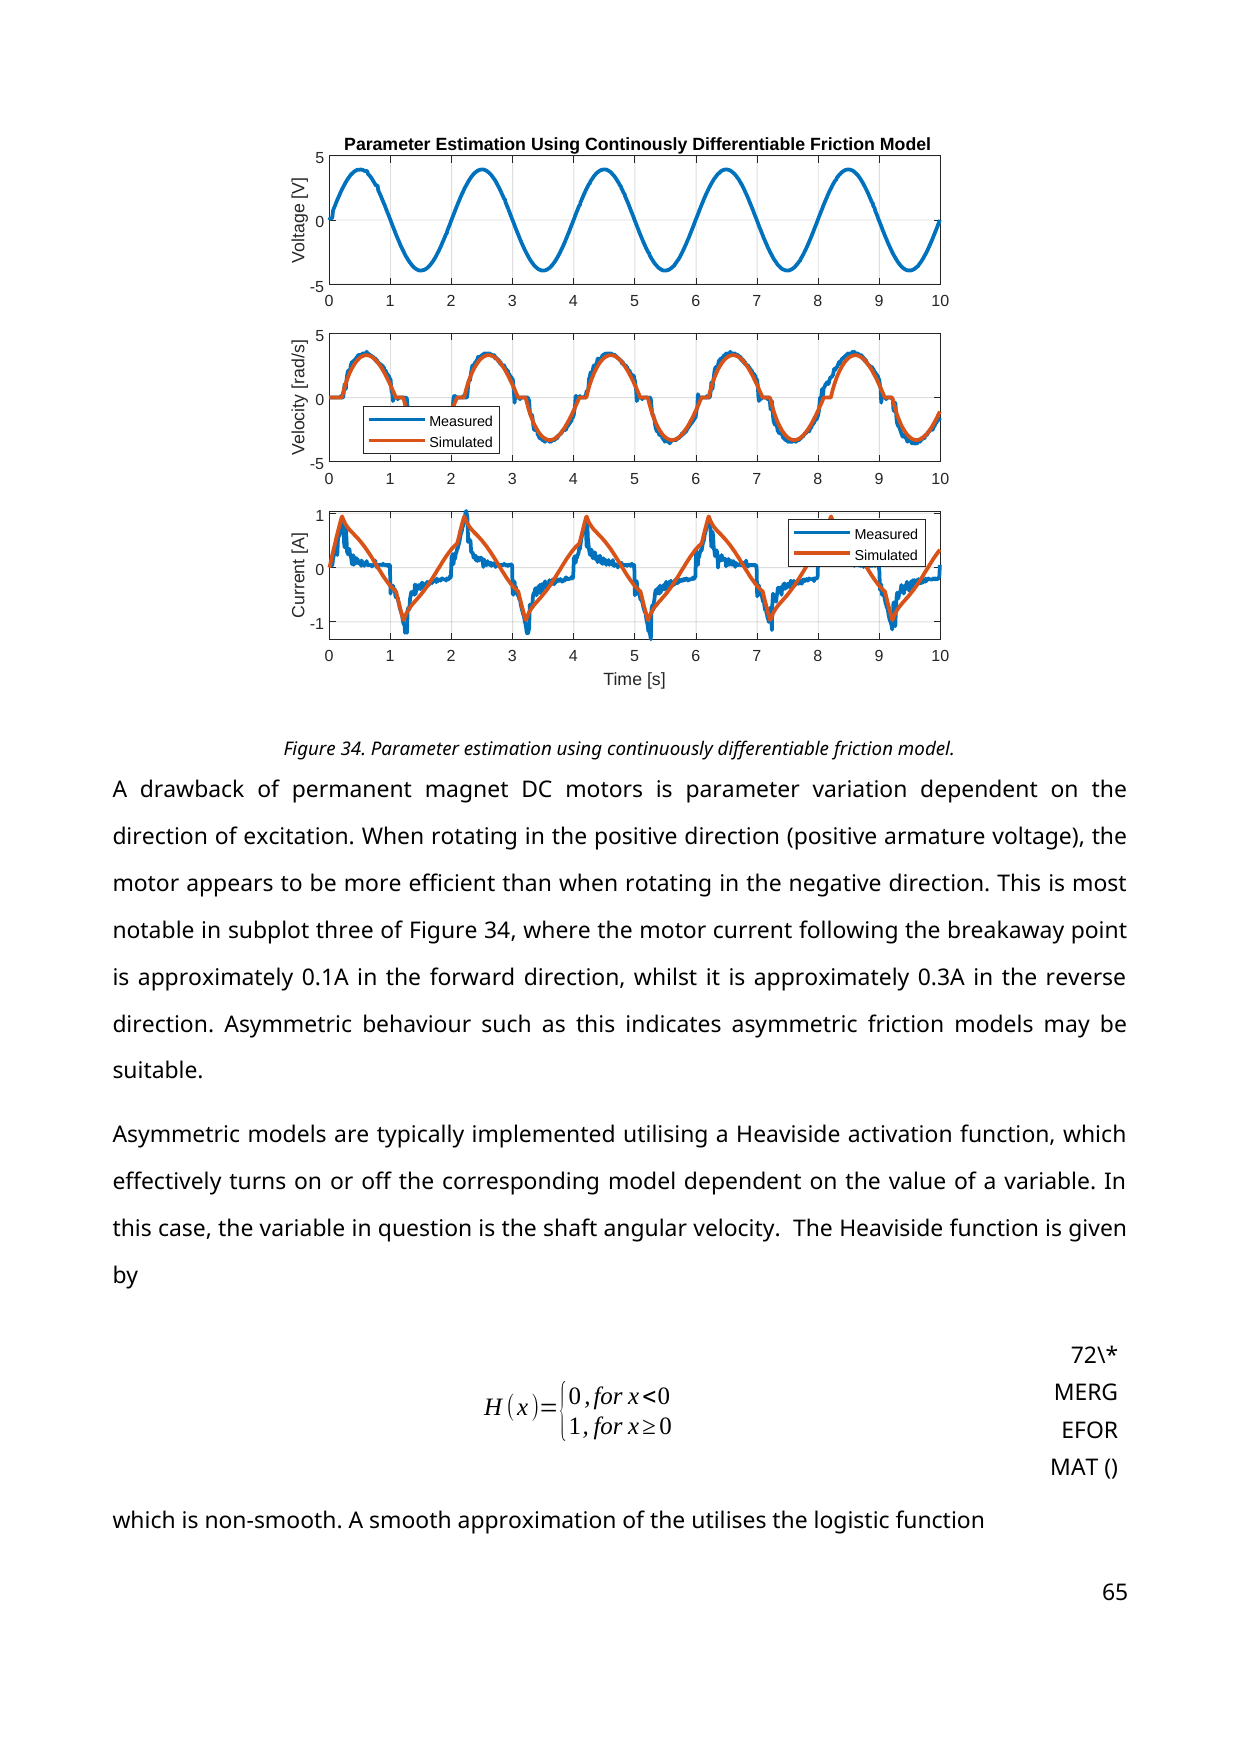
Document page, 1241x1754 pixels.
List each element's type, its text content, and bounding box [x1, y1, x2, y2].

text A drawback of permanent magnet DC motors is parameter variation dependent on the direction of excitation. When rotating in the positive direction (positive armature voltage), the motor appears to be more efficient than when rotating in the negative direction. This is most notable in subplot three of Figure 34, where the motor current following the breakaway point is approximately 0.1A in the forward direction, whilst it is approximately 0.3A in the reverse direction. Asymmetric behaviour such as this indicates asymmetric friction models may be suitable. [112, 773, 1128, 1086]
table_header [112, 1322, 1043, 1504]
text which is non-smooth. A smooth approximation of the utilises the logistic function [112, 1504, 1128, 1536]
table_header [1044, 1322, 1118, 1504]
text Asymmetric models are typically implemented utilising a Heaviside activation function, which effectively turns on or off the corresponding model dependent on the value of a variable. In this case, the variable in question is the shaft angular velocity. The Heaviside function is given by [112, 1118, 1128, 1290]
